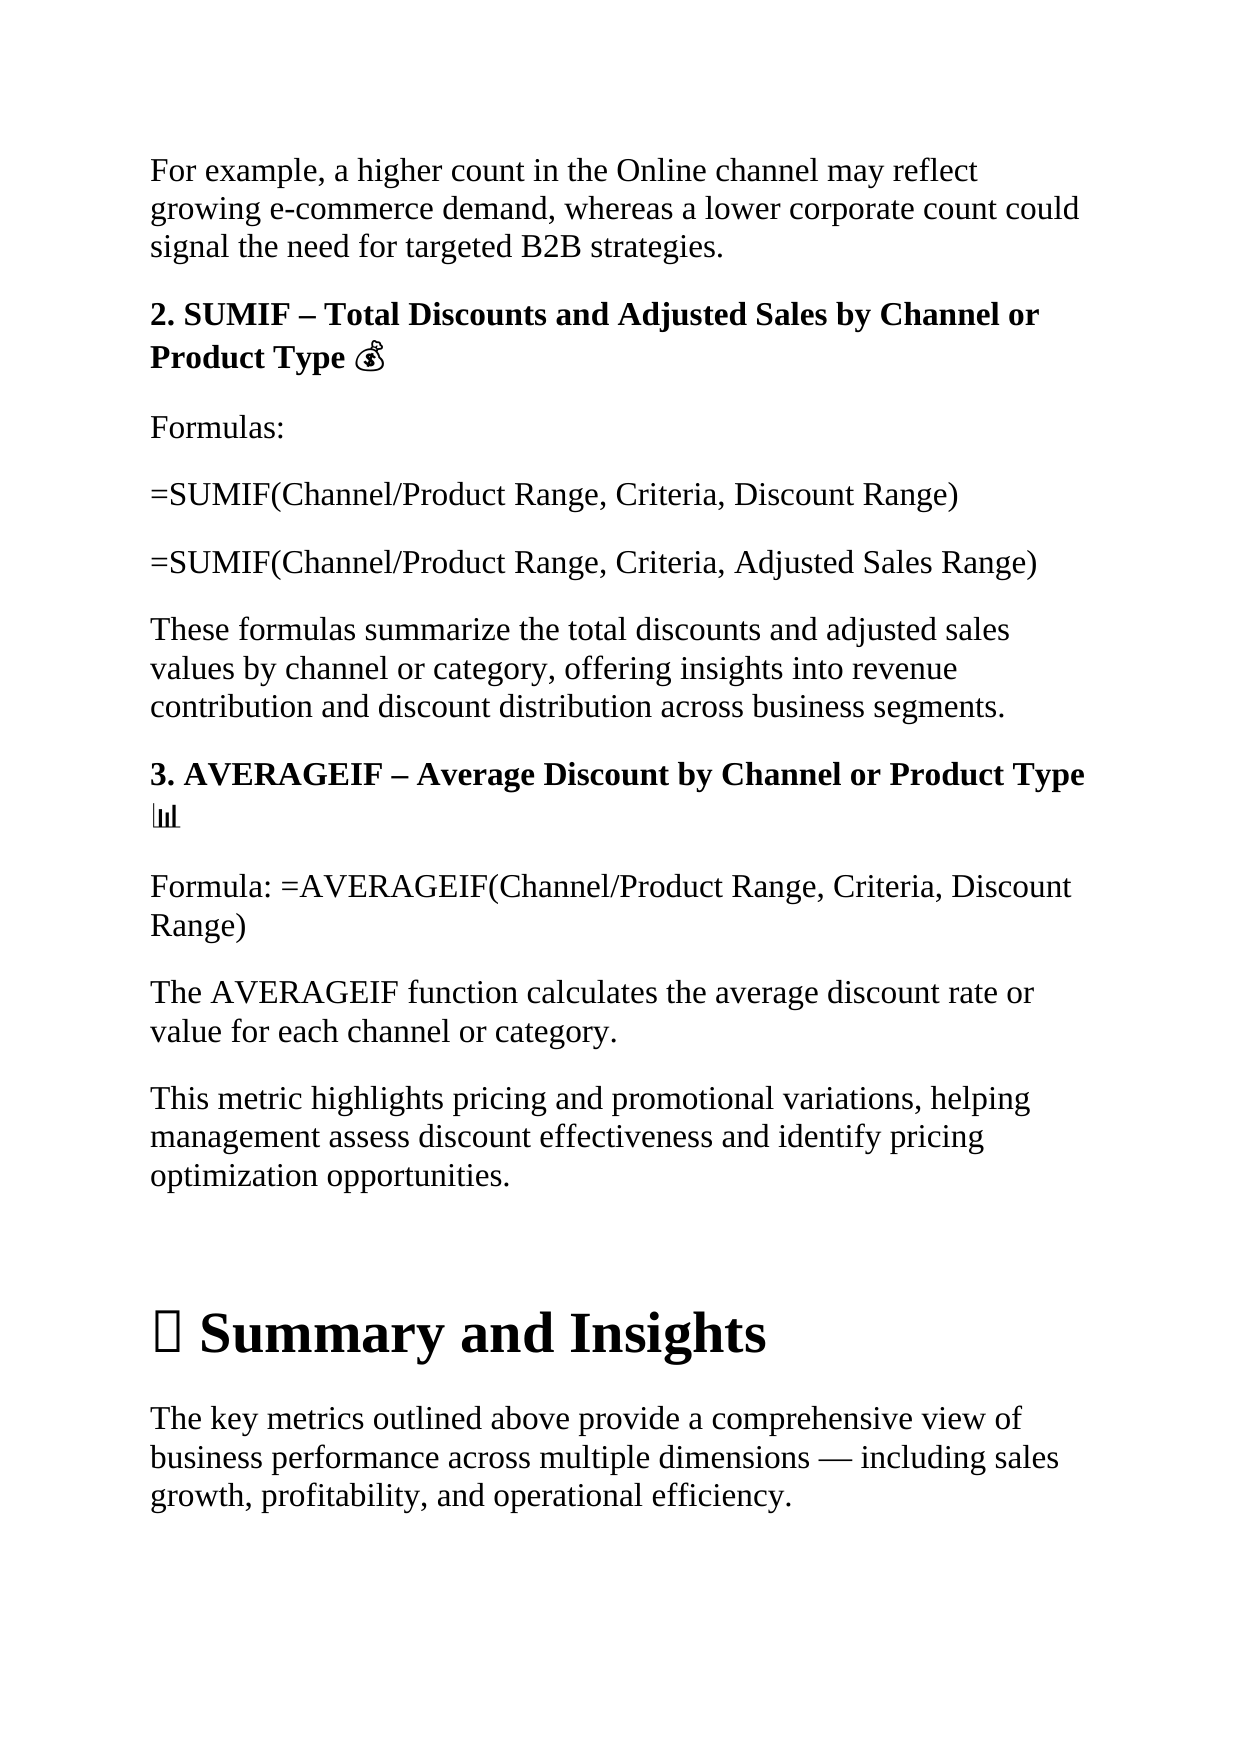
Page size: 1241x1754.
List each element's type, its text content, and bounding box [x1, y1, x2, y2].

text 2. SUMIF – Total Discounts and Adjusted Sales by Channel or Product Type 💰 [150, 294, 1090, 378]
text 3. AVERAGEIF – Average Discount by Channel or Product Type 📊 [150, 754, 1090, 837]
text The AVERAGEIF function calculates the average discount rate or value for each channel or category. [150, 972, 1090, 1049]
text =SUMIF(Channel/Product Range, Criteria, Discount Range) [150, 474, 1090, 513]
text =SUMIF(Channel/Product Range, Criteria, Adjusted Sales Range) [150, 542, 1090, 580]
text This metric highlights pricing and promotional variations, helping management assess discount effectiveness and identify pricing optimization opportunities. [150, 1078, 1090, 1193]
text The key metrics outlined above provide a comprehensive view of business performance across multiple dimensions — including sales growth, profitability, and operational efficiency. [150, 1399, 1090, 1514]
text 💡 Summary and Insights [150, 1290, 1090, 1369]
text Formula: =AVERAGEIF(Channel/Product Range, Criteria, Discount Range) [150, 867, 1090, 943]
text For example, a higher count in the Online channel may reflect growing e-commerce demand, whereas a lower corporate count could signal the need for targeted B2B strategies. [150, 150, 1090, 265]
text These formulas summarize the total discounts and adjusted sales values by channel or category, offering insights into revenue contribution and discount distribution across business segments. [150, 609, 1090, 724]
text Formulas: [150, 407, 1090, 445]
